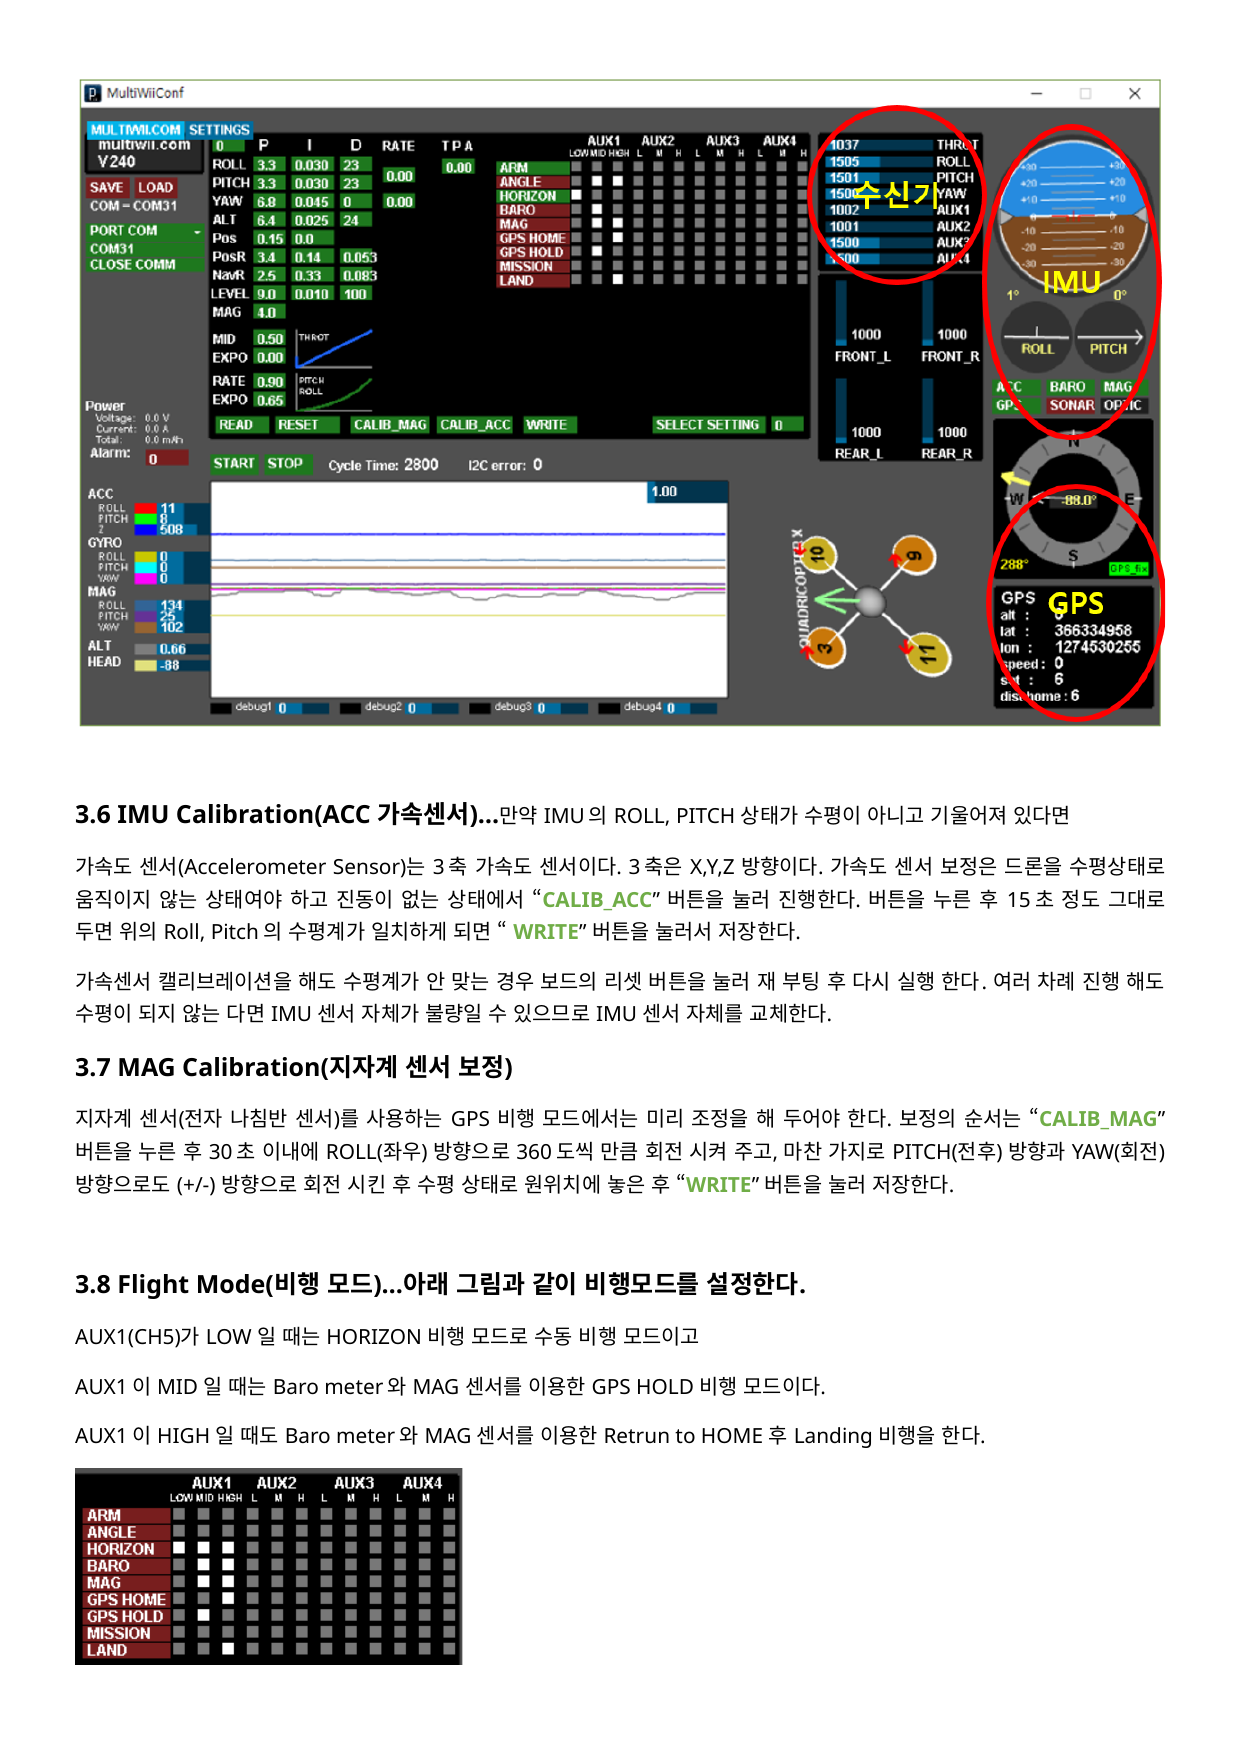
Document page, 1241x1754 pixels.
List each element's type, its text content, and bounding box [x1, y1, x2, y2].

text AUX1이 HIGH 일 때도 Baro meter와 MAG 센서를 이용한 Retrun to HOME 후 Landing 비행을 한다. [75, 1419, 1165, 1449]
text 3.6 IMU Calibration(ACC 가속센서)…만약 IMU의 ROLL, PITCH 상태가 수평이 아니고 기울어져 있다면 [75, 794, 1165, 831]
picture [75, 75, 1166, 729]
text AUX1이 MID 일 때는 Baro meter와 MAG 센서를 이용한 GPS HOLD 비행 모드이다. [75, 1370, 1165, 1400]
text AUX1(CH5)가 LOW 일 때는 HORIZON 비행 모드로 수동 비행 모드이고 [75, 1321, 1165, 1351]
text 3.7 MAG Calibration(지자계 센서 보정) [75, 1047, 1165, 1083]
text 가속센서 캘리브레이션을 해도 수평계가 안 맞는 경우 보드의 리셋 버튼을 눌러 재 부팅 후 다시 실행 한다. 여러 차례 진행 해도 수평이 되지 않는 다면 IMU 센서 자체가 불량일 수 있으므로 IMU 센서 자체를 교체한다. [75, 965, 1165, 1028]
text 지자계 센서(전자 나침반 센서)를 사용하는 GPS 비행 모드에서는 미리 조정을 해 두어야 한다. 보정의 순서는 “CALIB_MAG” 버튼을 누른 후 30초 이내에 ROLL(좌우) 방향으로 360도씩 만큼 회전 시켜 주고, 마찬 가지로 PITCH(전후) 방향과 YAW(회전) 방향으로도 (+/-) 방향으로 회전 시킨 후 수평 상태로 원위치에 놓은 후 “WRITE” 버튼을 눌러 저장한다. [75, 1103, 1165, 1198]
text 가속도 센서(Accelerometer Sensor)는 3축 가속도 센서이다. 3축은 X,Y,Z 방향이다. 가속도 센서 보정은 드론을 수평상태로 움직이지 않는 상태여야 하고 진동이 없는 상태에서 “CALIB_ACC” 버튼을 눌러 진행한다. 버튼을 누른 후 15초 정도 그대로 두면 위의 Roll, Pitch의 수평계가 일치하게 되면 “ WRITE” 버튼을 눌러서 저장한다. [75, 850, 1165, 946]
text 3.8 Flight Mode(비행 모드)…아래 그림과 같이 비행모드를 설정한다. [75, 1265, 1165, 1301]
picture [75, 1468, 463, 1665]
